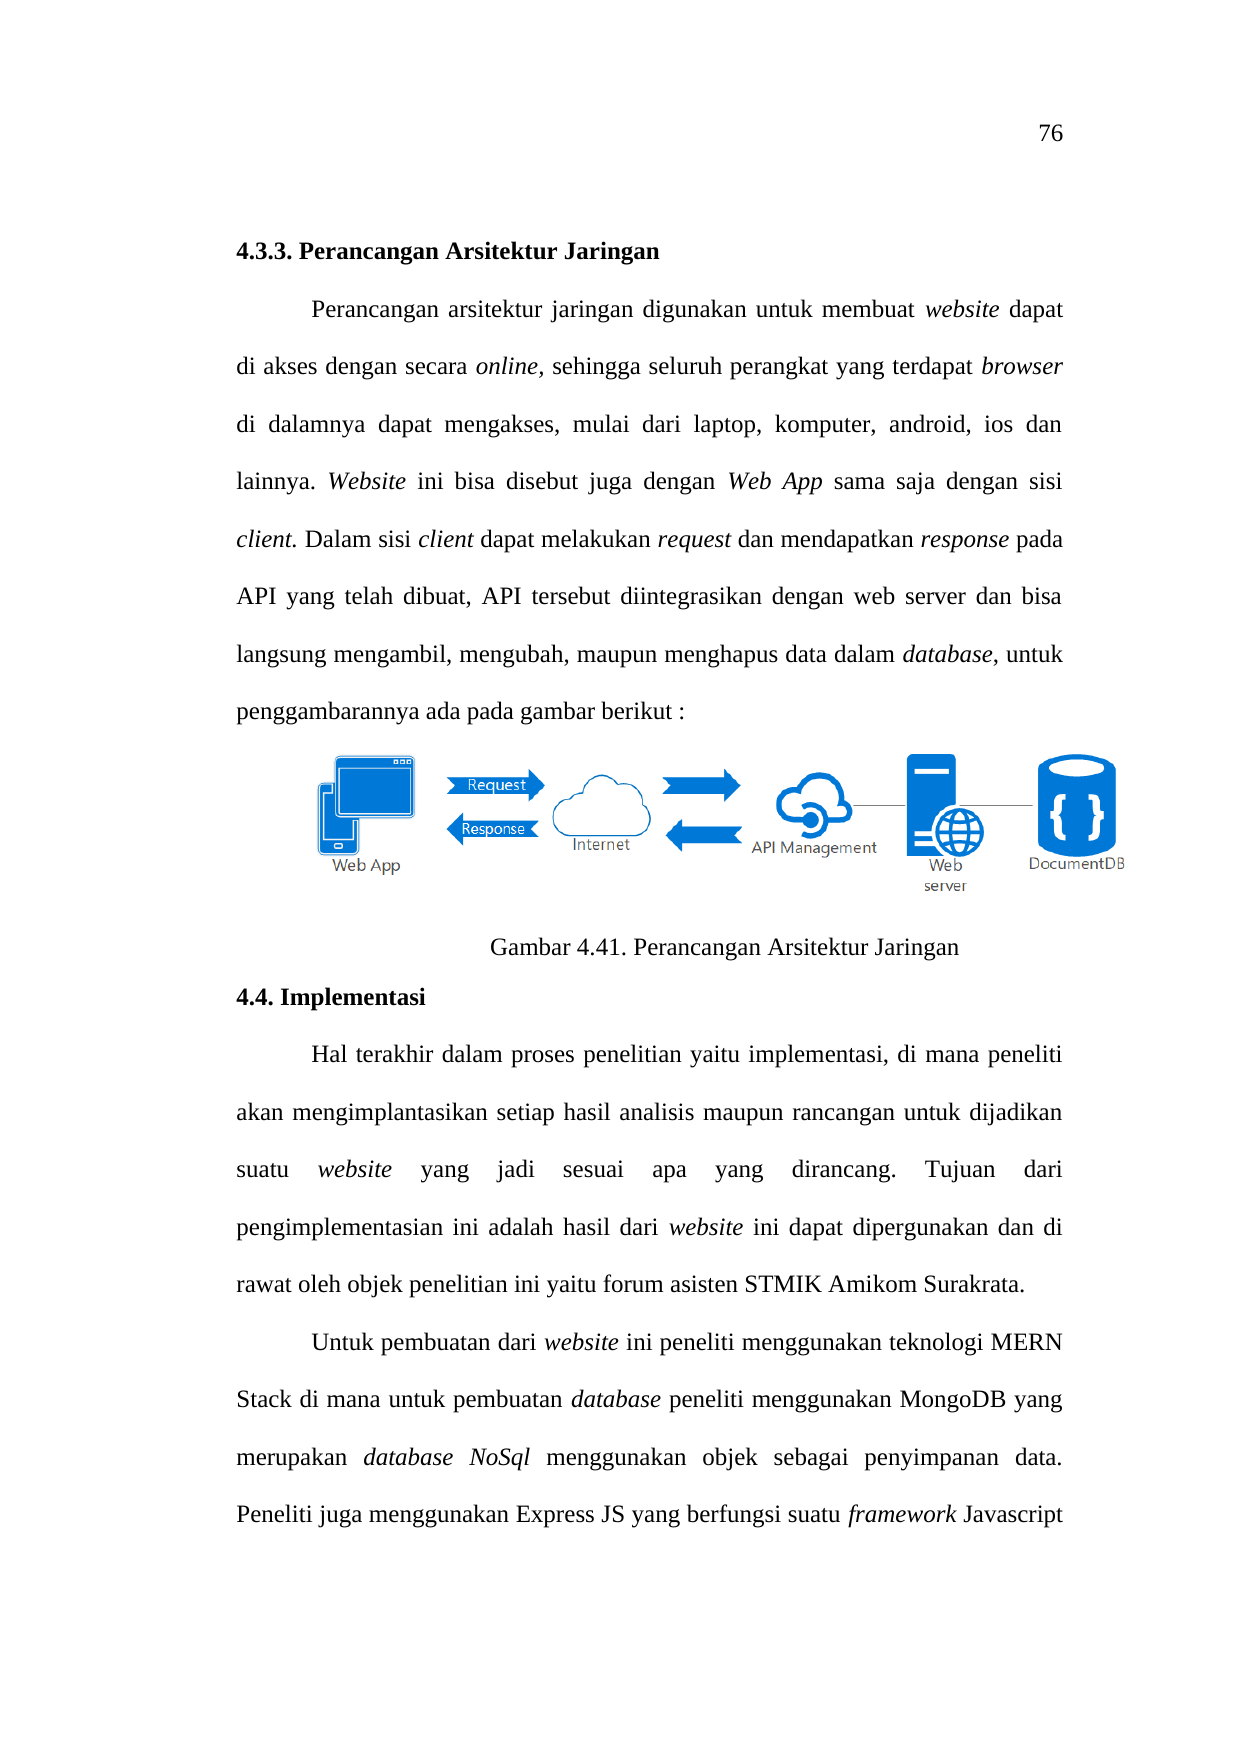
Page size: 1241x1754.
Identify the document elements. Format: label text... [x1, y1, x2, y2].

text Perancangan arsitektur jaringan digunakan untuk membuat website dapat di akses dengan secara online, sehingga seluruh perangkat yang terdapat browser di dalamnya dapat mengakses, mulai dari laptop, komputer, android, ios dan lainnya. Website ini bisa disebut juga dengan Web App sama saja dengan sisi client. Dalam sisi client dapat melakukan request dan mendapatkan response pada API yang telah dibuat, API tersebut diintegrasikan dengan web server dan bisa langsung mengambil, mengubah, maupun menghapus data dalam database, untuk penggambarannya ada pada gambar berikut : [236, 294, 1063, 725]
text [236, 1327, 1063, 1528]
picture [311, 753, 1138, 904]
subtitle 4.4. Implementasi [236, 982, 1063, 1011]
text Hal terakhir dalam proses penelitian yaitu implementasi, di mana peneliti akan mengimplantasikan setiap hasil analisis maupun rancangan untuk dijadikan suatu website yang jadi sesuai apa yang dirancang. Tujuan dari pengimplementasian ini adalah hasil dari website ini dapat dipergunakan dan di rawat oleh objek penelitian ini yaitu forum asisten STMIK Amikom Surakrata. [236, 1039, 1063, 1298]
subtitle 4.3.3. Perancangan Arsitektur Jaringan [236, 236, 1063, 265]
text Gambar 4.41. Perancangan Arsitektur Jaringan [311, 932, 1063, 961]
